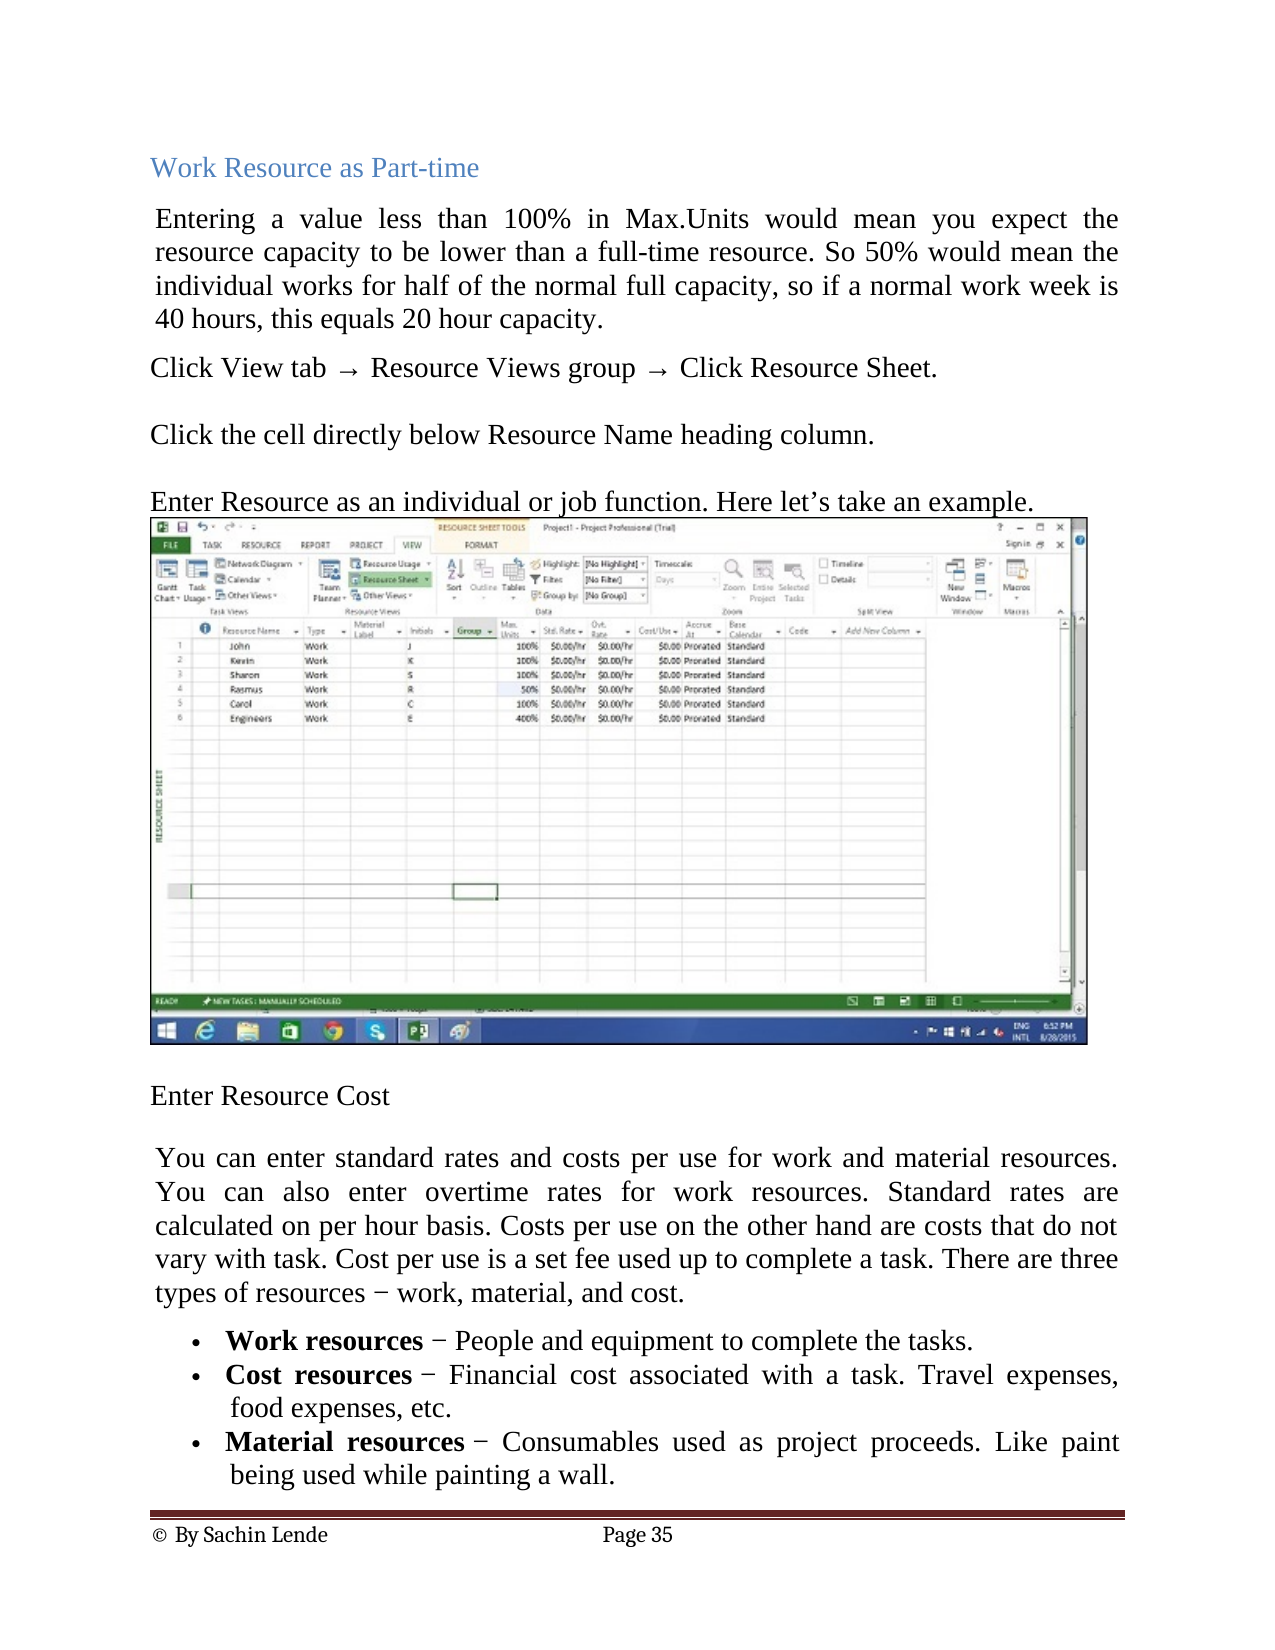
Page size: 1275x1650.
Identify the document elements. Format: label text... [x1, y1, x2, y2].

list Work resources − People and equipment to complete the tasks. [192, 1323, 1120, 1357]
list Material resources − Consumables used as project proceeds. Like paint being used while painting a wall. [192, 1424, 1120, 1491]
list Cost resources − Financial cost associated with a task. Travel expenses, food expenses, etc. [192, 1357, 1120, 1424]
subtitle Enter Resource Cost [150, 1078, 1125, 1111]
picture [150, 517, 1088, 1045]
text Click View tab → Resource Views group → Click Resource Sheet. [150, 350, 1125, 384]
text Click the cell directly below Resource Name heading column. [150, 417, 1125, 451]
text You can enter standard rates and costs per use for work and material resources. You can also enter overtime rates for work resources. Standard rates are calculated on per hour basis. Costs per use on the other hand are costs that do not vary with task. Cost per use is a set fee used up to complete a task. There are three types of resources − work, material, and cost. [155, 1141, 1120, 1308]
text Enter Resource as an individual or job function. Here let’s take an example. [150, 484, 1125, 518]
text Entering a value less than 100% in Max.Units would mean you expect the resource capacity to be lower than a full-time resource. So 50% would mean the individual works for half of the normal full capacity, so if a normal work week is 40 hours, this equals 20 hour capacity. [155, 201, 1120, 335]
subtitle Work Resource as Part-time [150, 150, 1125, 183]
